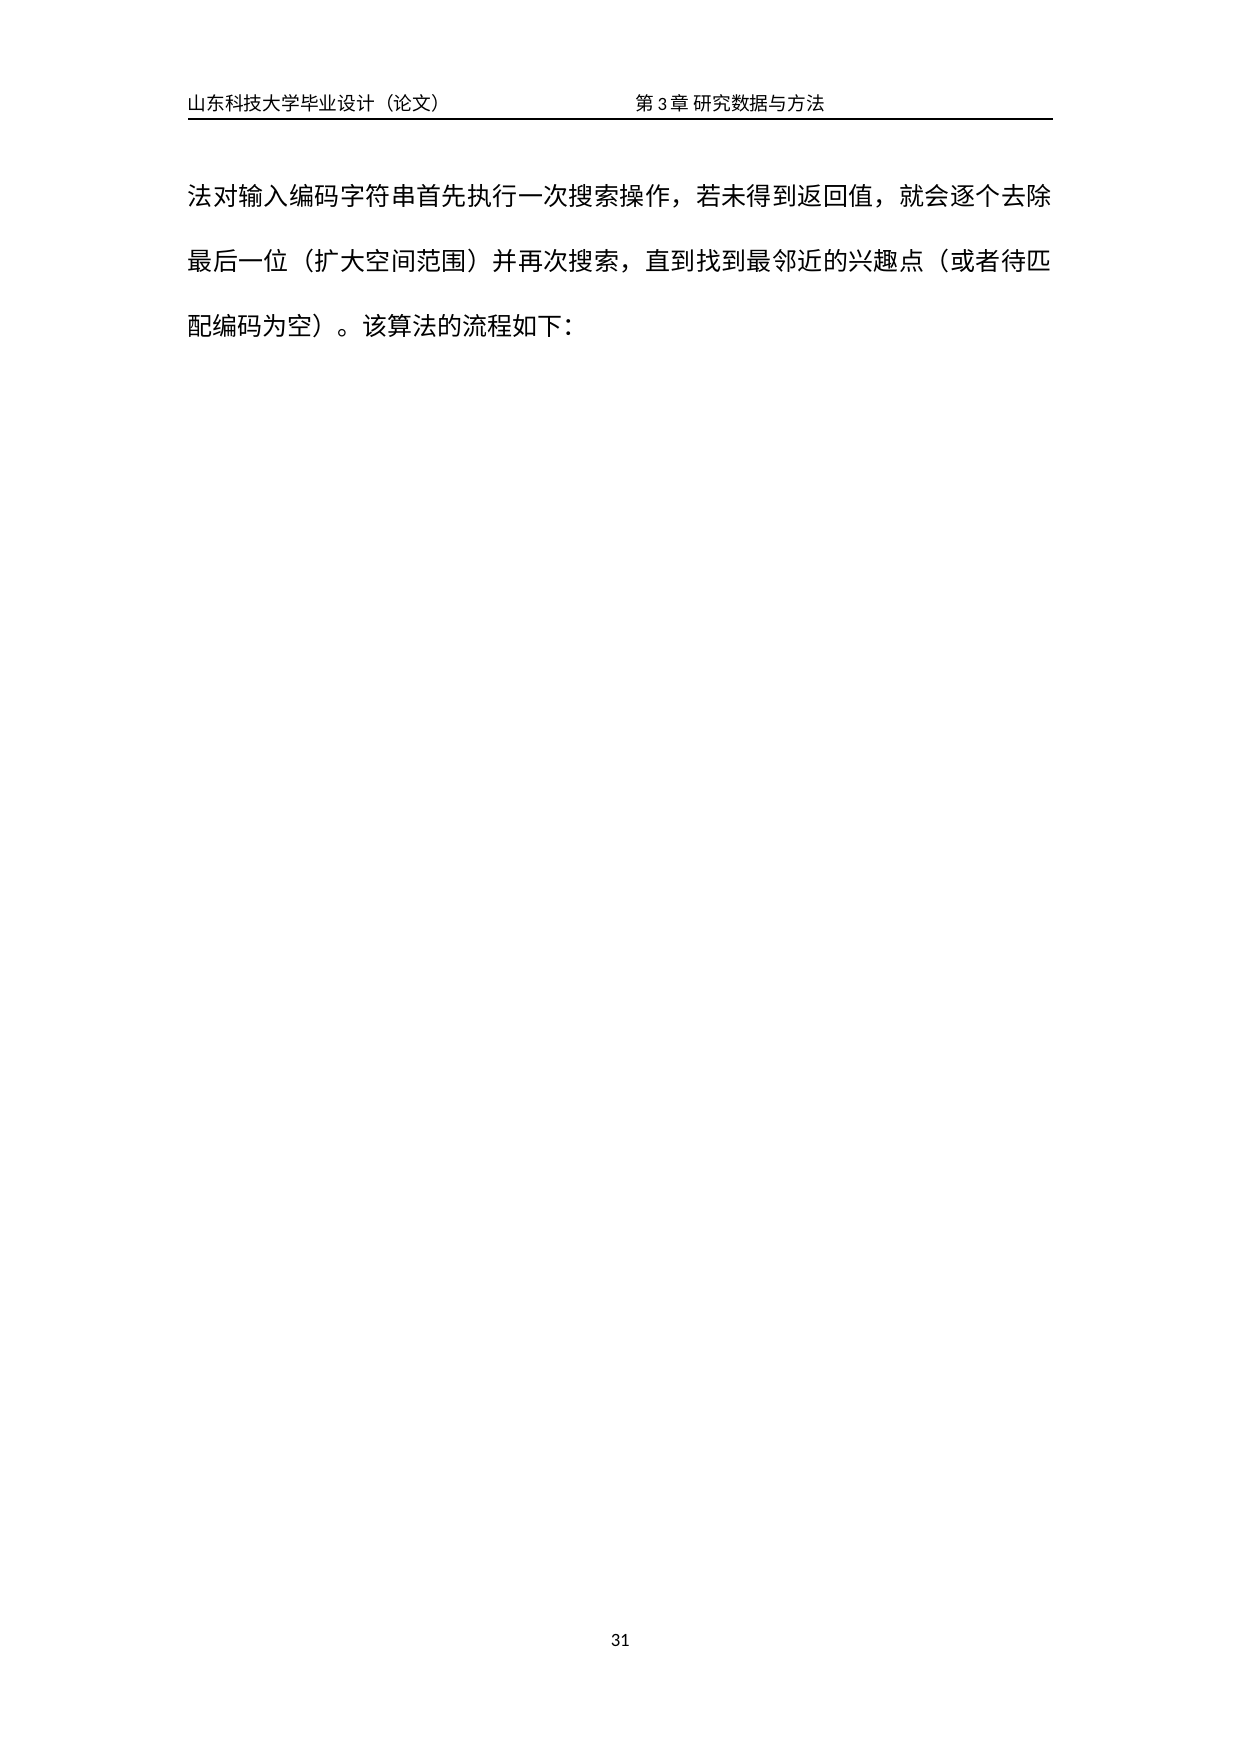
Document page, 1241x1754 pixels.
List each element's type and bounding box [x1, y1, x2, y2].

text [187, 162, 1053, 357]
